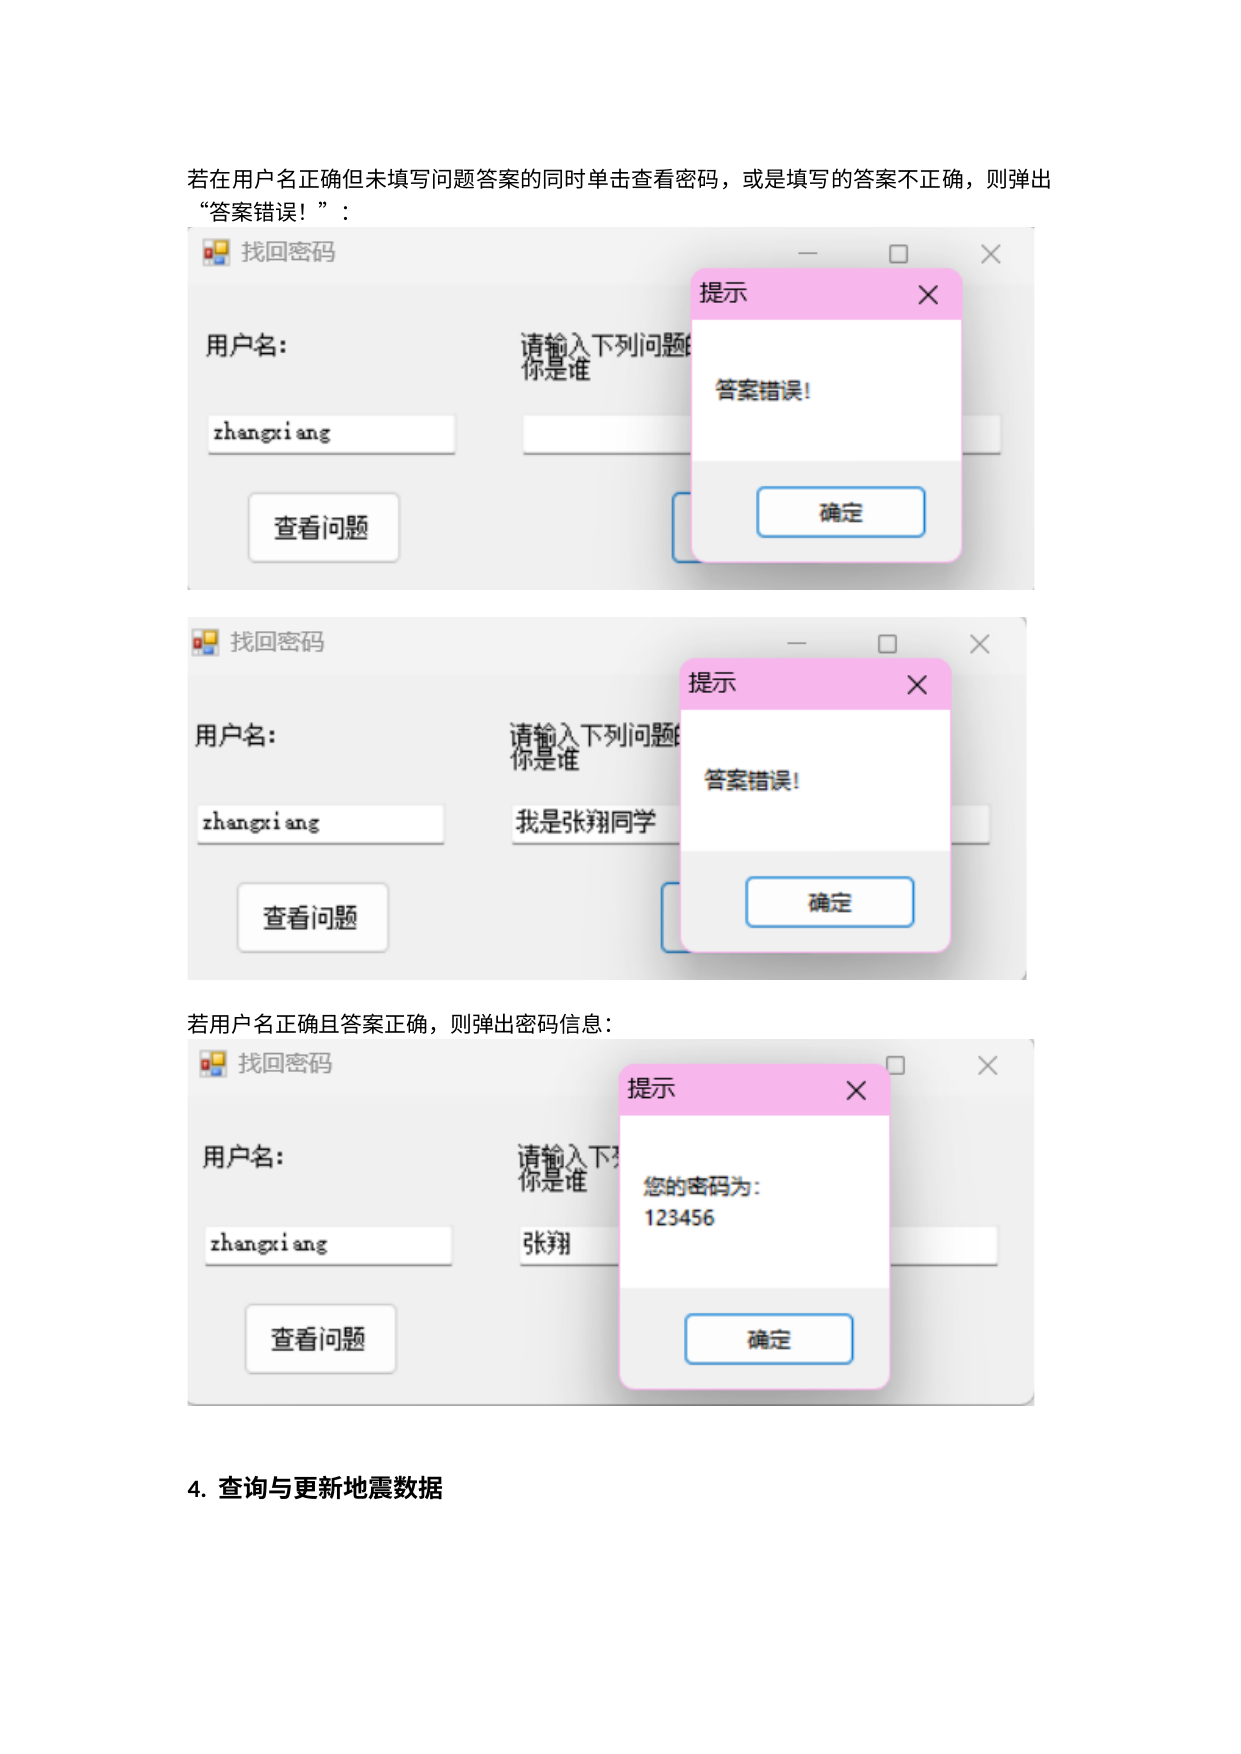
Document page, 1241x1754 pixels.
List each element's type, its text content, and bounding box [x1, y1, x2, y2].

picture [187, 1039, 1035, 1406]
picture [187, 227, 1035, 590]
text 若用户名正确且答案正确，则弹出密码信息： [187, 1007, 1053, 1039]
picture [187, 617, 1027, 980]
text 若在用户名正确但未填写问题答案的同时单击查看密码，或是填写的答案不正确，则弹出“答案错误！”： [187, 162, 1053, 227]
subtitle 4. 查询与更新地震数据 [187, 1454, 1053, 1519]
